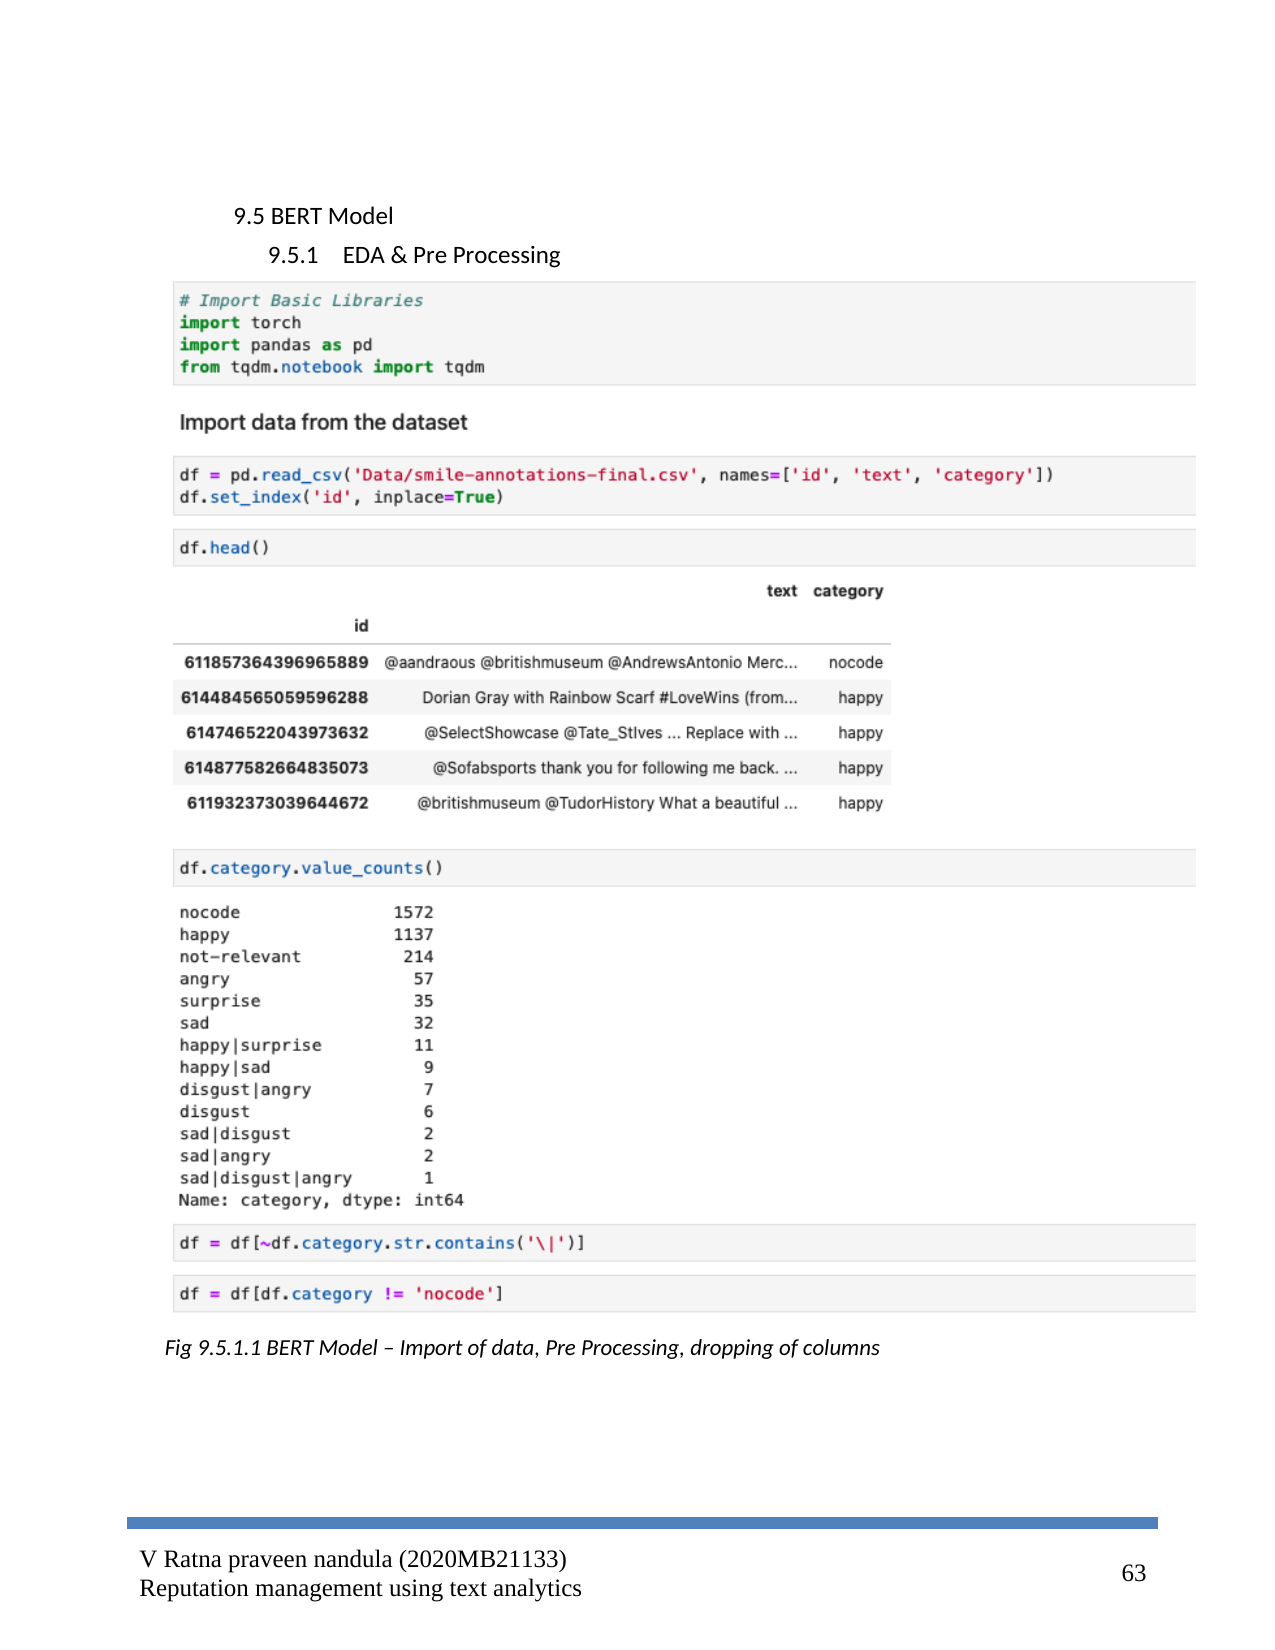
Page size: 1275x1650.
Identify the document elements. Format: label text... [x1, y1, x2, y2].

picture [164, 275, 1196, 1323]
subtitle EDA & Pre Processing [268, 239, 1158, 269]
text Fig 9.5.1.1 BERT Model – Import of data, Pre Processing, dropping of columns [127, 1333, 1158, 1361]
subtitle BERT Model [233, 200, 1158, 231]
